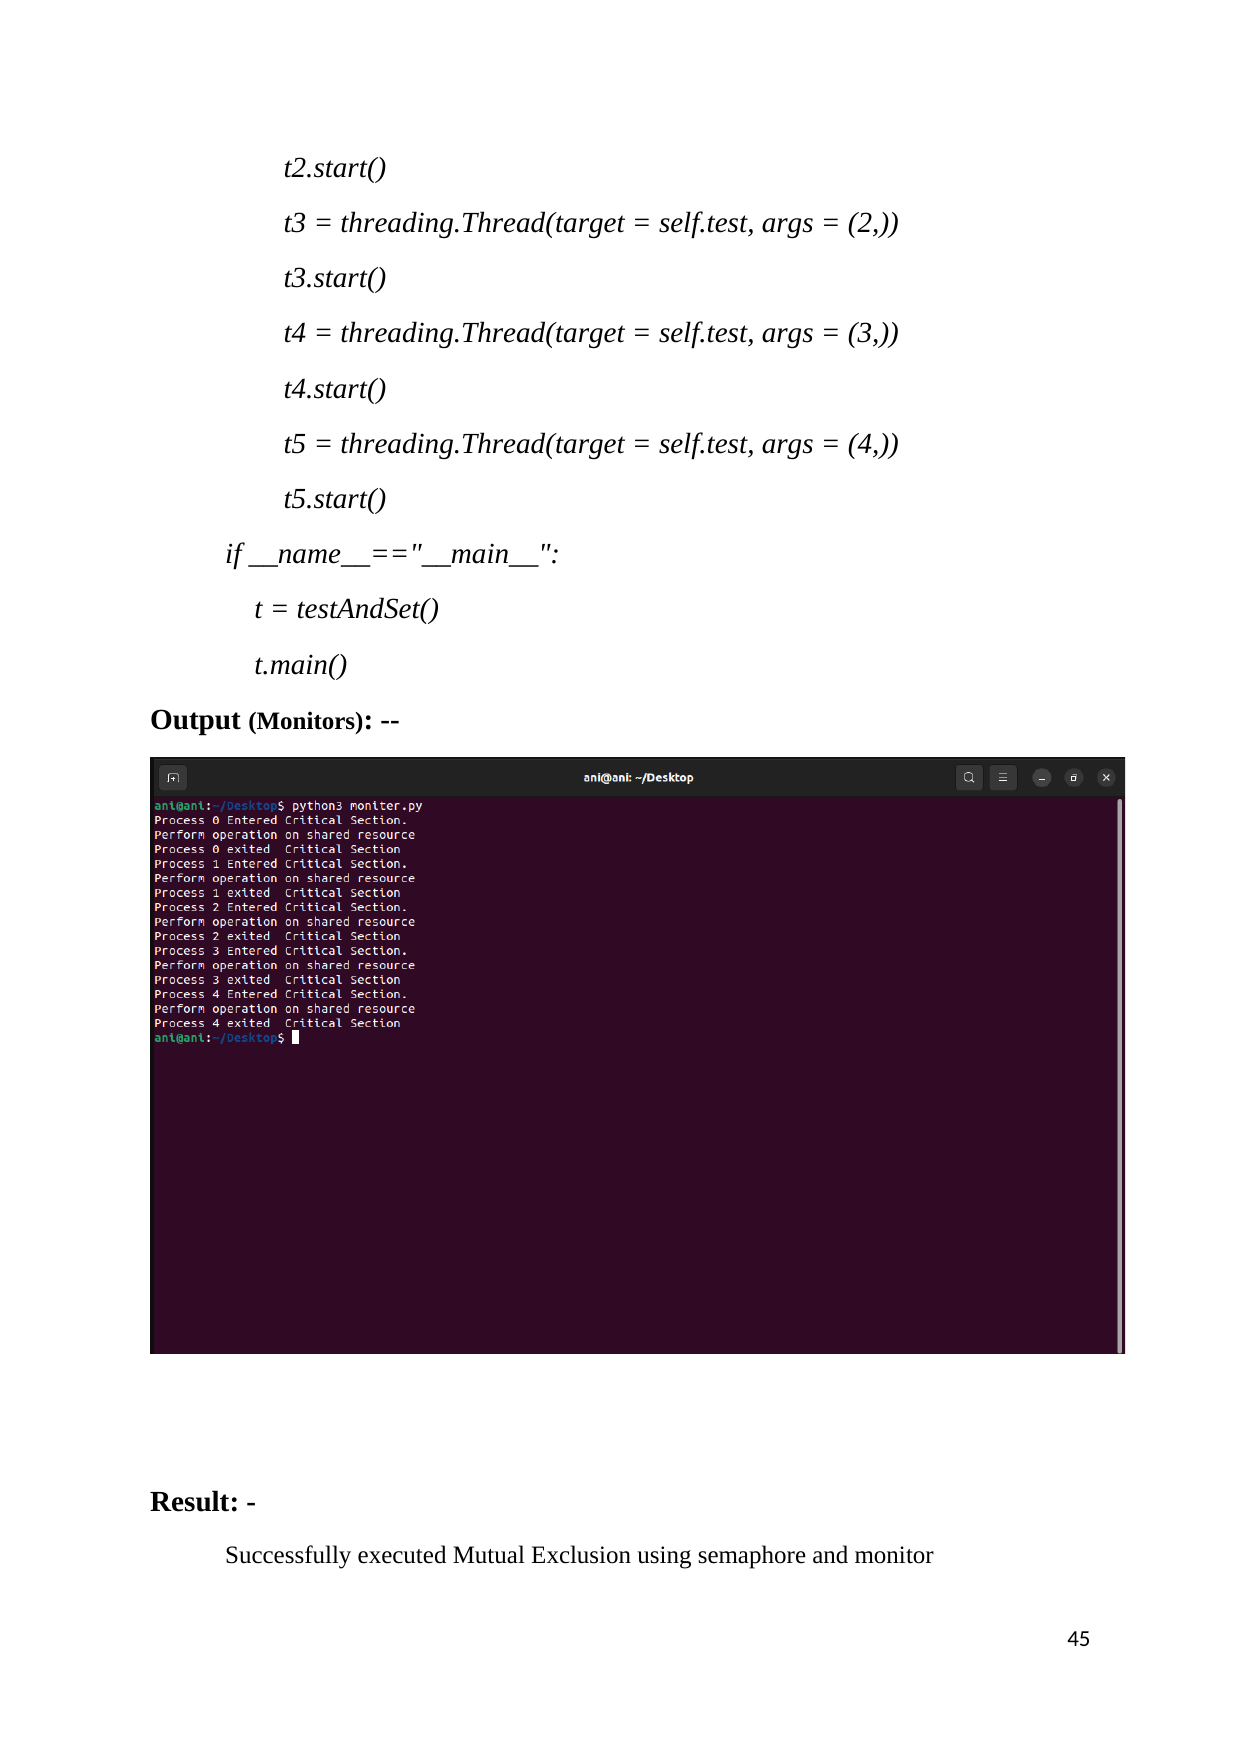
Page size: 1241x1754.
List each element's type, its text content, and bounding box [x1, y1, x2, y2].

text t5 = threading.Thread(target = self.test, args = (4,)) [225, 426, 1090, 459]
text Result: - [150, 1484, 1090, 1518]
text t3 = threading.Thread(target = self.test, args = (2,)) [225, 205, 1090, 239]
text t4 = threading.Thread(target = self.test, args = (3,)) [225, 316, 1090, 349]
picture [150, 757, 1125, 1354]
text if __name__=="__main__": [225, 536, 1090, 570]
text t4.start() [225, 371, 1090, 404]
text t = testAndSet() [225, 592, 1090, 625]
text Successfully executed Mutual Exclusion using semaphore and monitor [150, 1540, 1090, 1568]
text t3.start() [225, 260, 1090, 294]
text t.main() [225, 647, 1090, 680]
text t5.start() [225, 481, 1090, 515]
text t2.start() [225, 150, 1090, 183]
text Output (Monitors): -- [150, 702, 1090, 736]
